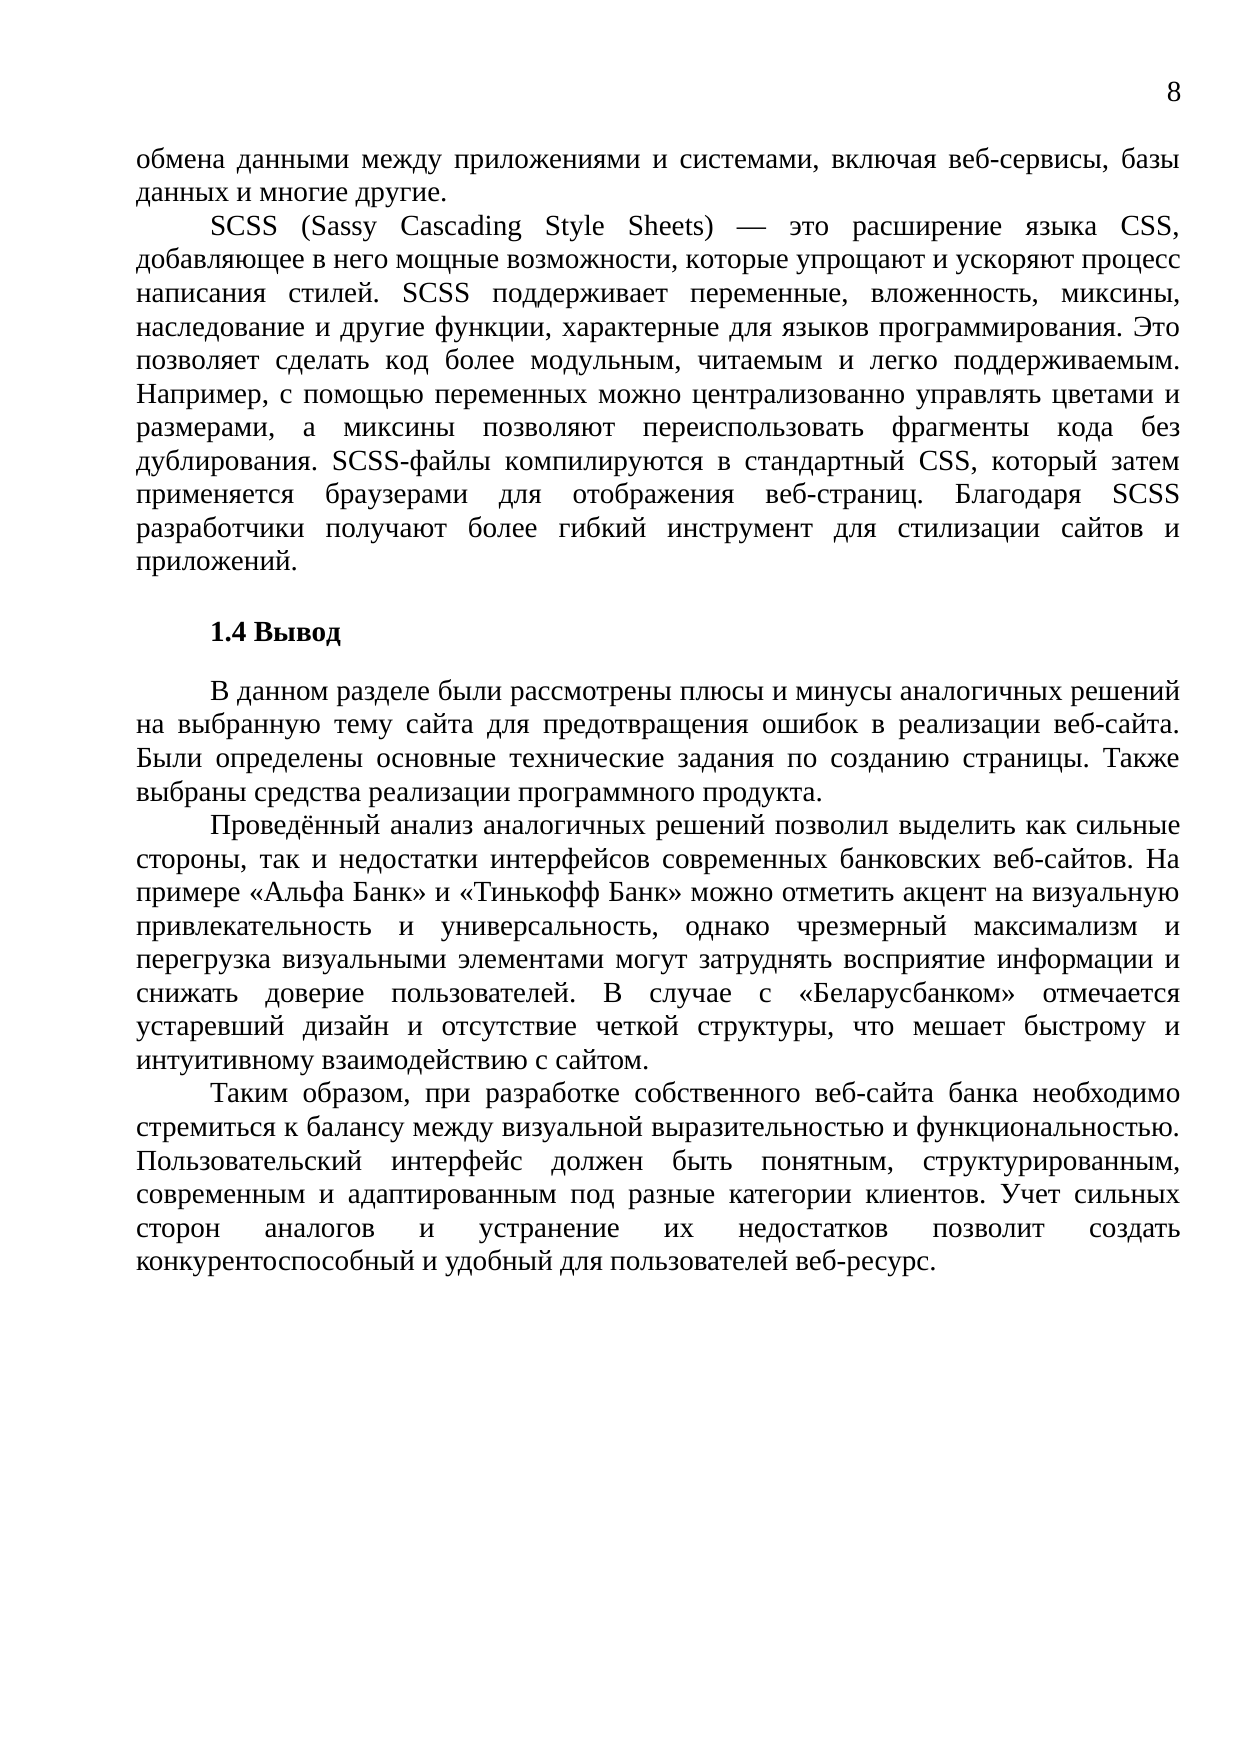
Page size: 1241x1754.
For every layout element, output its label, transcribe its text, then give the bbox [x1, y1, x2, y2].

text Таким образом, при разработке собственного веб-сайта банка необходимо стремиться к балансу между визуальной выразительностью и функциональностью. Пользовательский интерфейс должен быть понятным, структурированным, современным и адаптированным под разные категории клиентов. Учет сильных сторон аналогов и устранение их недостатков позволит создать конкурентоспособный и удобный для пользователей веб-ресурс. [136, 1076, 1181, 1277]
text Проведённый анализ аналогичных решений позволил выделить как сильные стороны, так и недостатки интерфейсов современных банковских веб-сайтов. На примере «Альфа Банк» и «Тинькофф Банк» можно отметить акцент на визуальную привлекательность и универсальность, однако чрезмерный максимализм и перегрузка визуальными элементами могут затруднять восприятие информации и снижать доверие пользователей. В случае с «Беларусбанком» отмечается устаревший дизайн и отсутствие четкой структуры, что мешает быстрому и интуитивному взаимодействию с сайтом. [136, 807, 1181, 1076]
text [136, 141, 1181, 208]
text 1.4 Вывод [136, 614, 1181, 648]
list В данном разделе были рассмотрены плюсы и минусы аналогичных решений на выбранную тему сайта для предотвращения ошибок в реализации веб-сайта. Были определены основные технические задания по созданию страницы. Также выбраны средства реализации программного продукта. [136, 673, 1181, 807]
text SCSS (Sassy Cascading Style Sheets) — это расширение языка CSS, добавляющее в него мощные возможности, которые упрощают и ускоряют процесс написания стилей. SCSS поддерживает переменные, вложенность, миксины, наследование и другие функции, характерные для языков программирования. Это позволяет сделать код более модульным, читаемым и легко поддерживаемым. Например, с помощью переменных можно централизованно управлять цветами и размерами, а миксины позволяют переиспользовать фрагменты кода без дублирования. SCSS-файлы компилируются в стандартный CSS, который затем применяется браузерами для отображения веб-страниц. Благодаря SCSS разработчики получают более гибкий инструмент для стилизации сайтов и приложений. [136, 208, 1181, 577]
